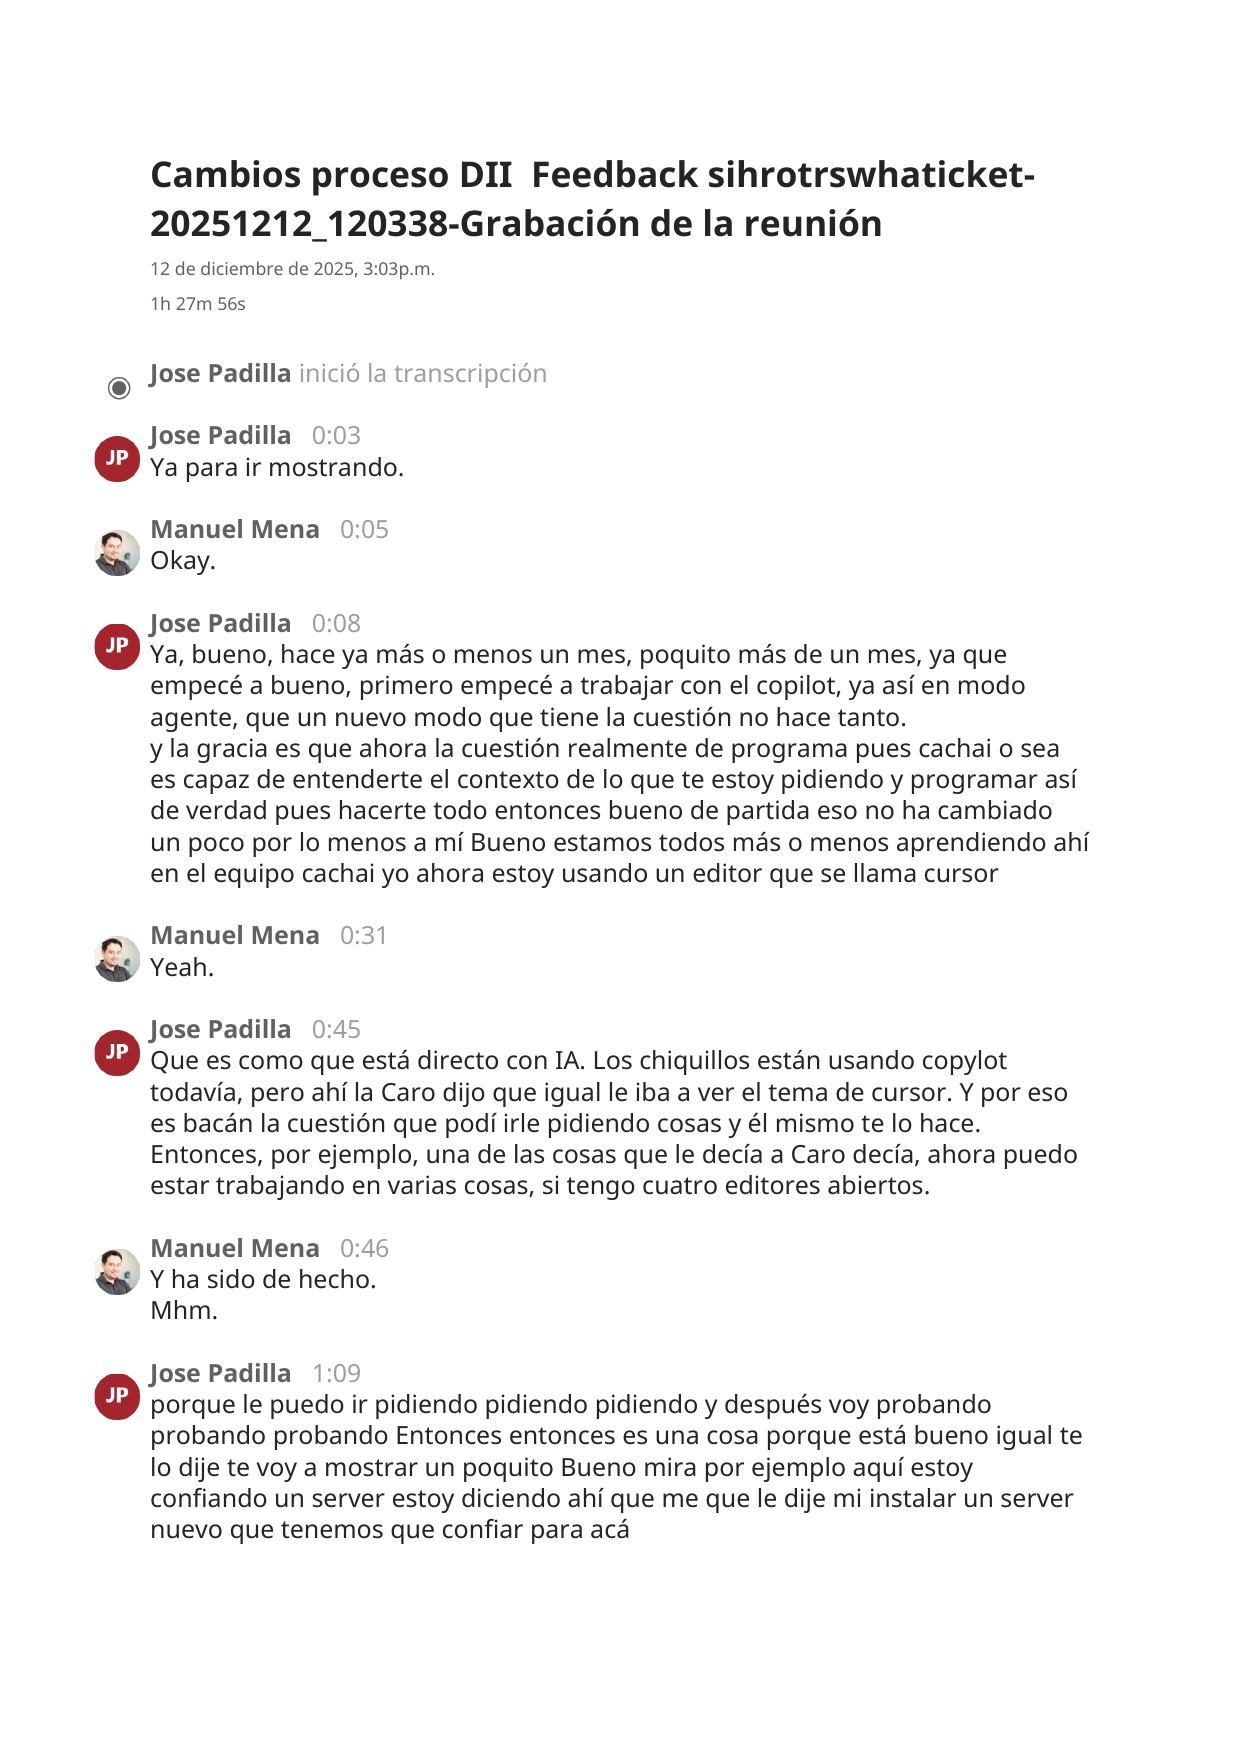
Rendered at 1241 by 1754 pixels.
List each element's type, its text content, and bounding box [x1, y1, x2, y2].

text Jose Padilla 0:03 Ya para ir mostrando. [150, 388, 1090, 482]
text Jose Padilla 0:45 Que es como que está directo con IA. Los chiquillos están usando copylot todavía, pero ahí la Caro dijo que igual le iba a ver el tema de cursor. Y por eso es bacán la cuestión que podí irle pidiendo cosas y él mismo te lo hace. Entonces, por ejemplo, una de las cosas que le decía a Caro decía, ahora puedo estar trabajando en varias cosas, si tengo cuatro editores abiertos. [150, 982, 1090, 1201]
text Manuel Mena 0:46 Y ha sido de hecho. Mhm. [150, 1201, 1090, 1326]
text Manuel Mena 0:05 Okay. [150, 482, 1090, 576]
picture [94, 1030, 140, 1076]
picture [94, 1249, 140, 1295]
text Cambios proceso DII Feedback sihrotrswhaticket-20251212_120338-Grabación de la reunión [150, 150, 1090, 246]
text 12 de diciembre de 2025, 3:03p.m. [150, 257, 1090, 281]
text 1h 27m 56s [150, 291, 1090, 316]
picture [94, 1374, 140, 1420]
picture [94, 936, 140, 982]
picture [94, 436, 140, 482]
picture [94, 530, 140, 576]
text Jose Padilla inició la transcripción [150, 326, 1090, 388]
text Jose Padilla 1:09 porque le puedo ir pidiendo pidiendo pidiendo y después voy probando probando probando Entonces entonces es una cosa porque está bueno igual te lo dije te voy a mostrar un poquito Bueno mira por ejemplo aquí estoy confiando un server estoy diciendo ahí que me que le dije mi instalar un server nuevo que tenemos que confiar para acá [150, 1326, 1090, 1545]
picture [102, 371, 137, 406]
text Manuel Mena 0:31 Yeah. [150, 888, 1090, 982]
picture [94, 624, 140, 670]
text Jose Padilla 0:08 Ya, bueno, hace ya más o menos un mes, poquito más de un mes, ya que empecé a bueno, primero empecé a trabajar con el copilot, ya así en modo agente, que un nuevo modo que tiene la cuestión no hace tanto. y la gracia es que ahora la cuestión realmente de programa pues cachai o sea es capaz de entenderte el contexto de lo que te estoy pidiendo y programar así de verdad pues hacerte todo entonces bueno de partida eso no ha cambiado un poco por lo menos a mí Bueno estamos todos más o menos aprendiendo ahí en el equipo cachai yo ahora estoy usando un editor que se llama cursor [150, 576, 1090, 888]
